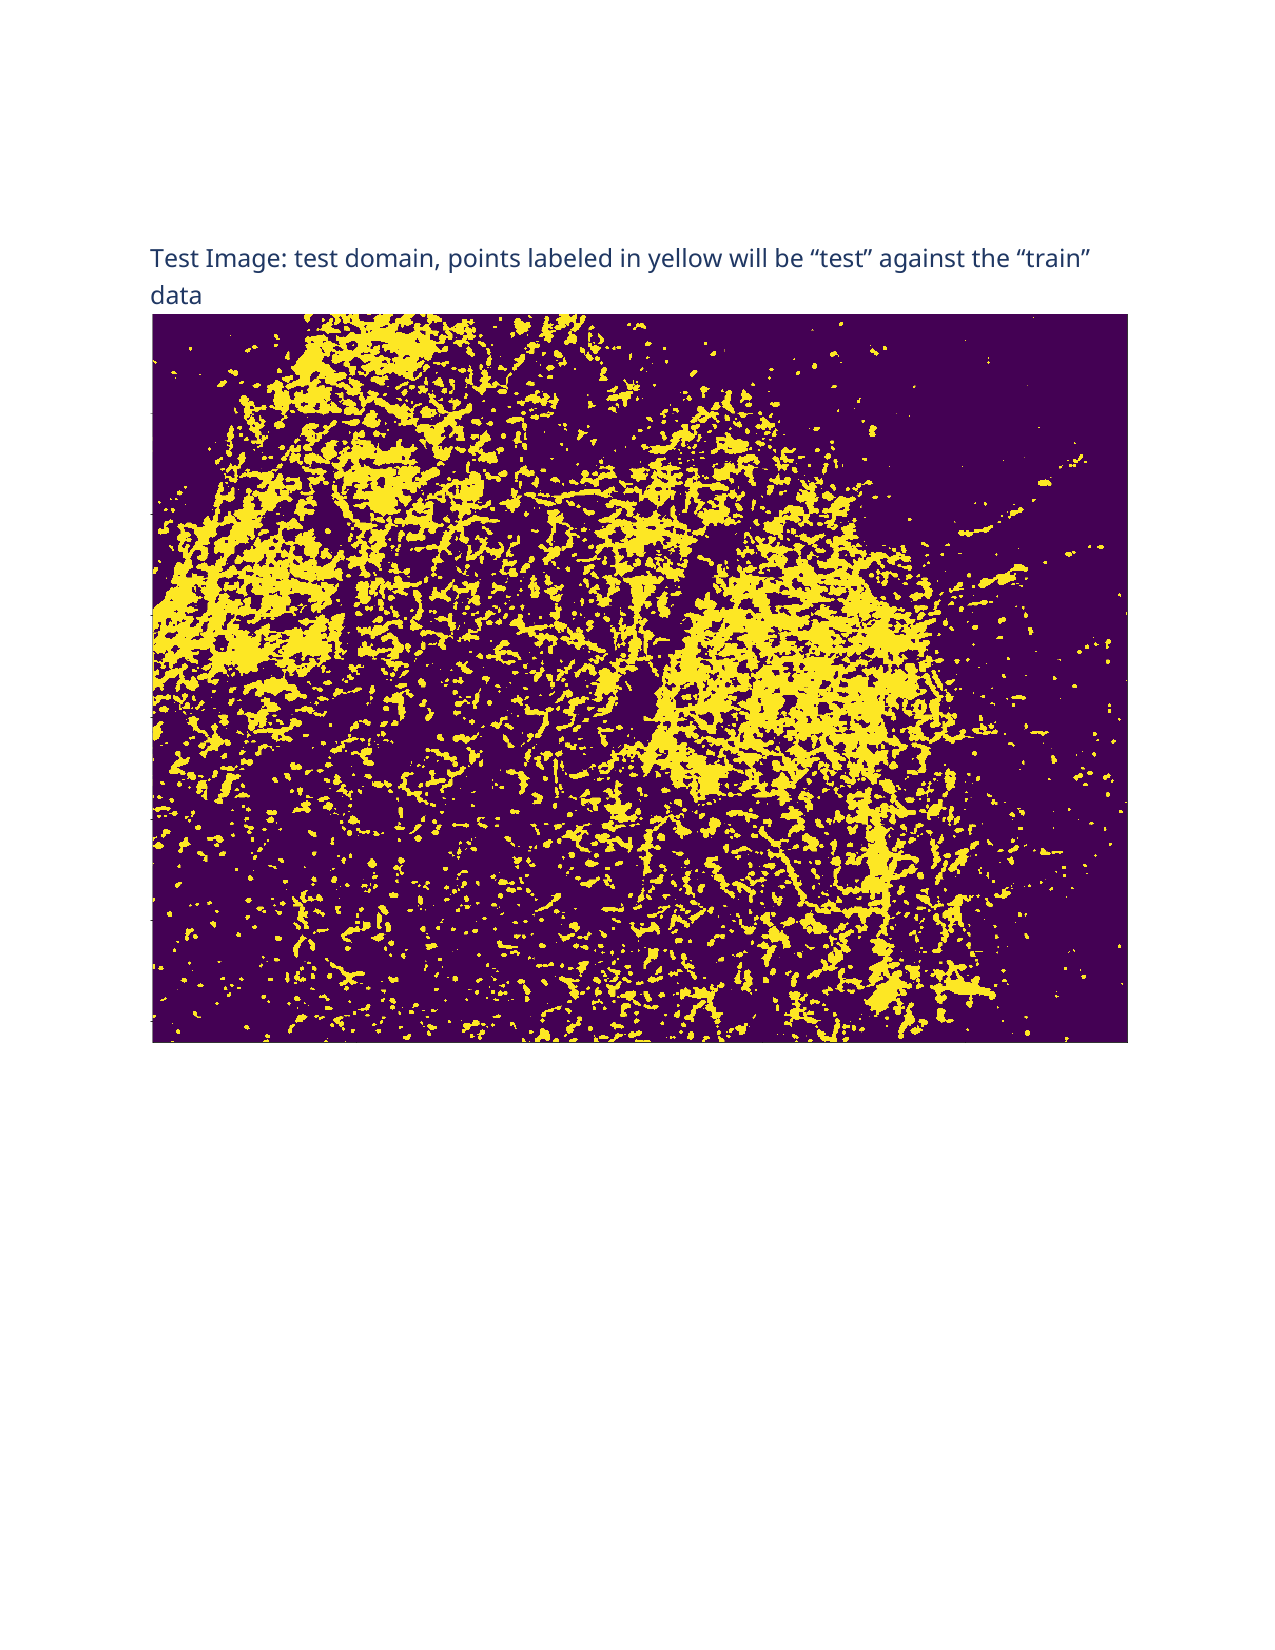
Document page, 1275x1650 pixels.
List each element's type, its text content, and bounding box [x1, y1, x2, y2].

picture [150, 314, 1129, 1043]
subtitle Test Image: test domain, points labeled in yellow will be “test” against the “train” data [150, 241, 1125, 312]
